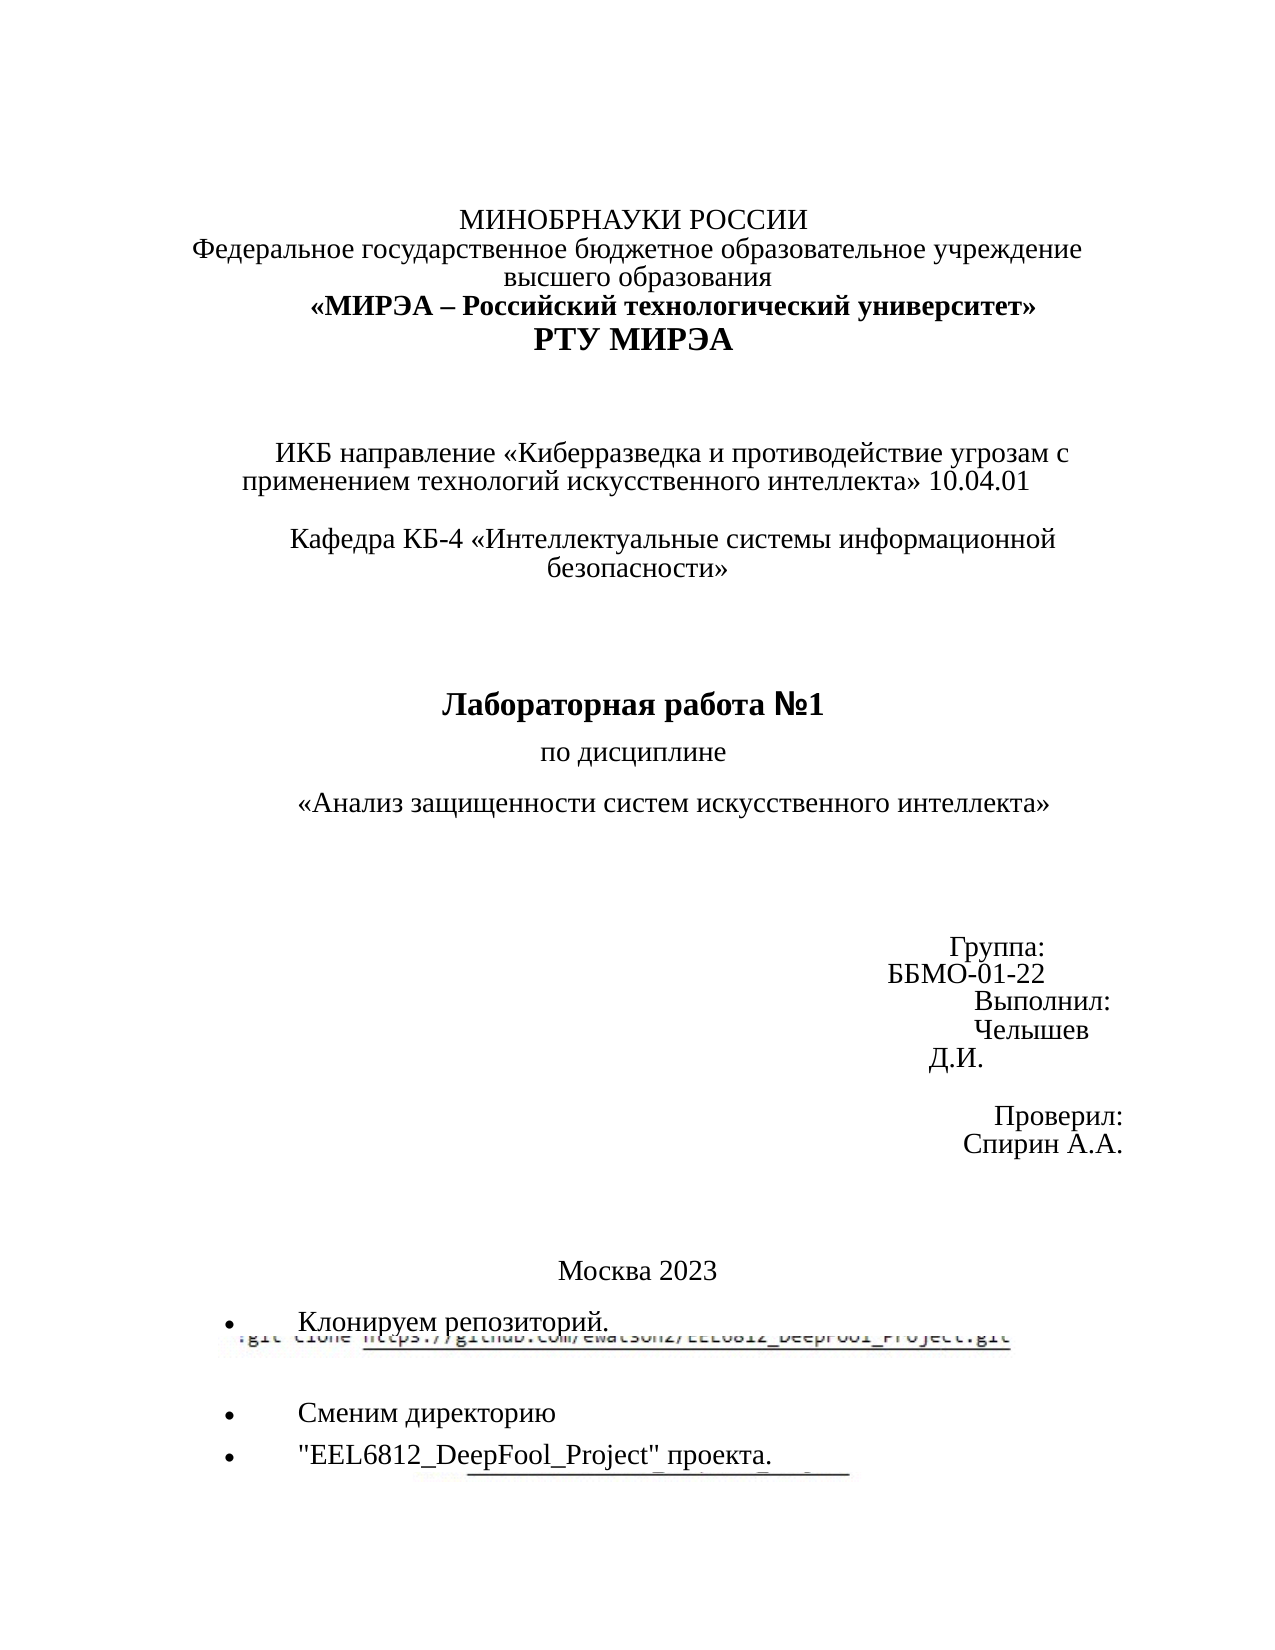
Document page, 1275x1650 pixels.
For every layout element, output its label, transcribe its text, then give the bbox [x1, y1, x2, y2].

list "EEL6812_DeepFool_Project" проекта. [150, 1431, 1125, 1472]
text по дисциплине [172, 739, 1094, 767]
text МИНОБРНАУКИ РОССИИ [172, 207, 1094, 235]
text Лабораторная работа №1 [150, 694, 1117, 721]
text Челышев Д.И. [928, 1017, 1125, 1073]
text «МИРЭА – Российский технологический университет» [310, 294, 1125, 321]
text Москва 2023 [150, 1259, 1125, 1286]
text Федеральное государственное бюджетное образовательное учреждение высшего образования [172, 237, 1102, 292]
list Сменим директорию [150, 1389, 1125, 1430]
text Выполнил: [928, 988, 1125, 1016]
list Клонируем репозиторий. [150, 1308, 1125, 1337]
text Проверил: Спирин А.А. [963, 1103, 1125, 1159]
text Группа: [150, 934, 1045, 961]
text Кафедра КБ-4 «Интеллектуальные системы информационной безопасности» [289, 527, 1125, 583]
text ББМО-01-22 [150, 961, 1045, 988]
text РТУ МИРЭА [150, 328, 1117, 355]
text «Анализ защищенности систем искусственного интеллекта» [297, 790, 1125, 818]
text ИКБ направление «Киберразведка и противодействие угрозам с применением технологий искусственного интеллекта» 10.04.01 [242, 440, 1125, 496]
